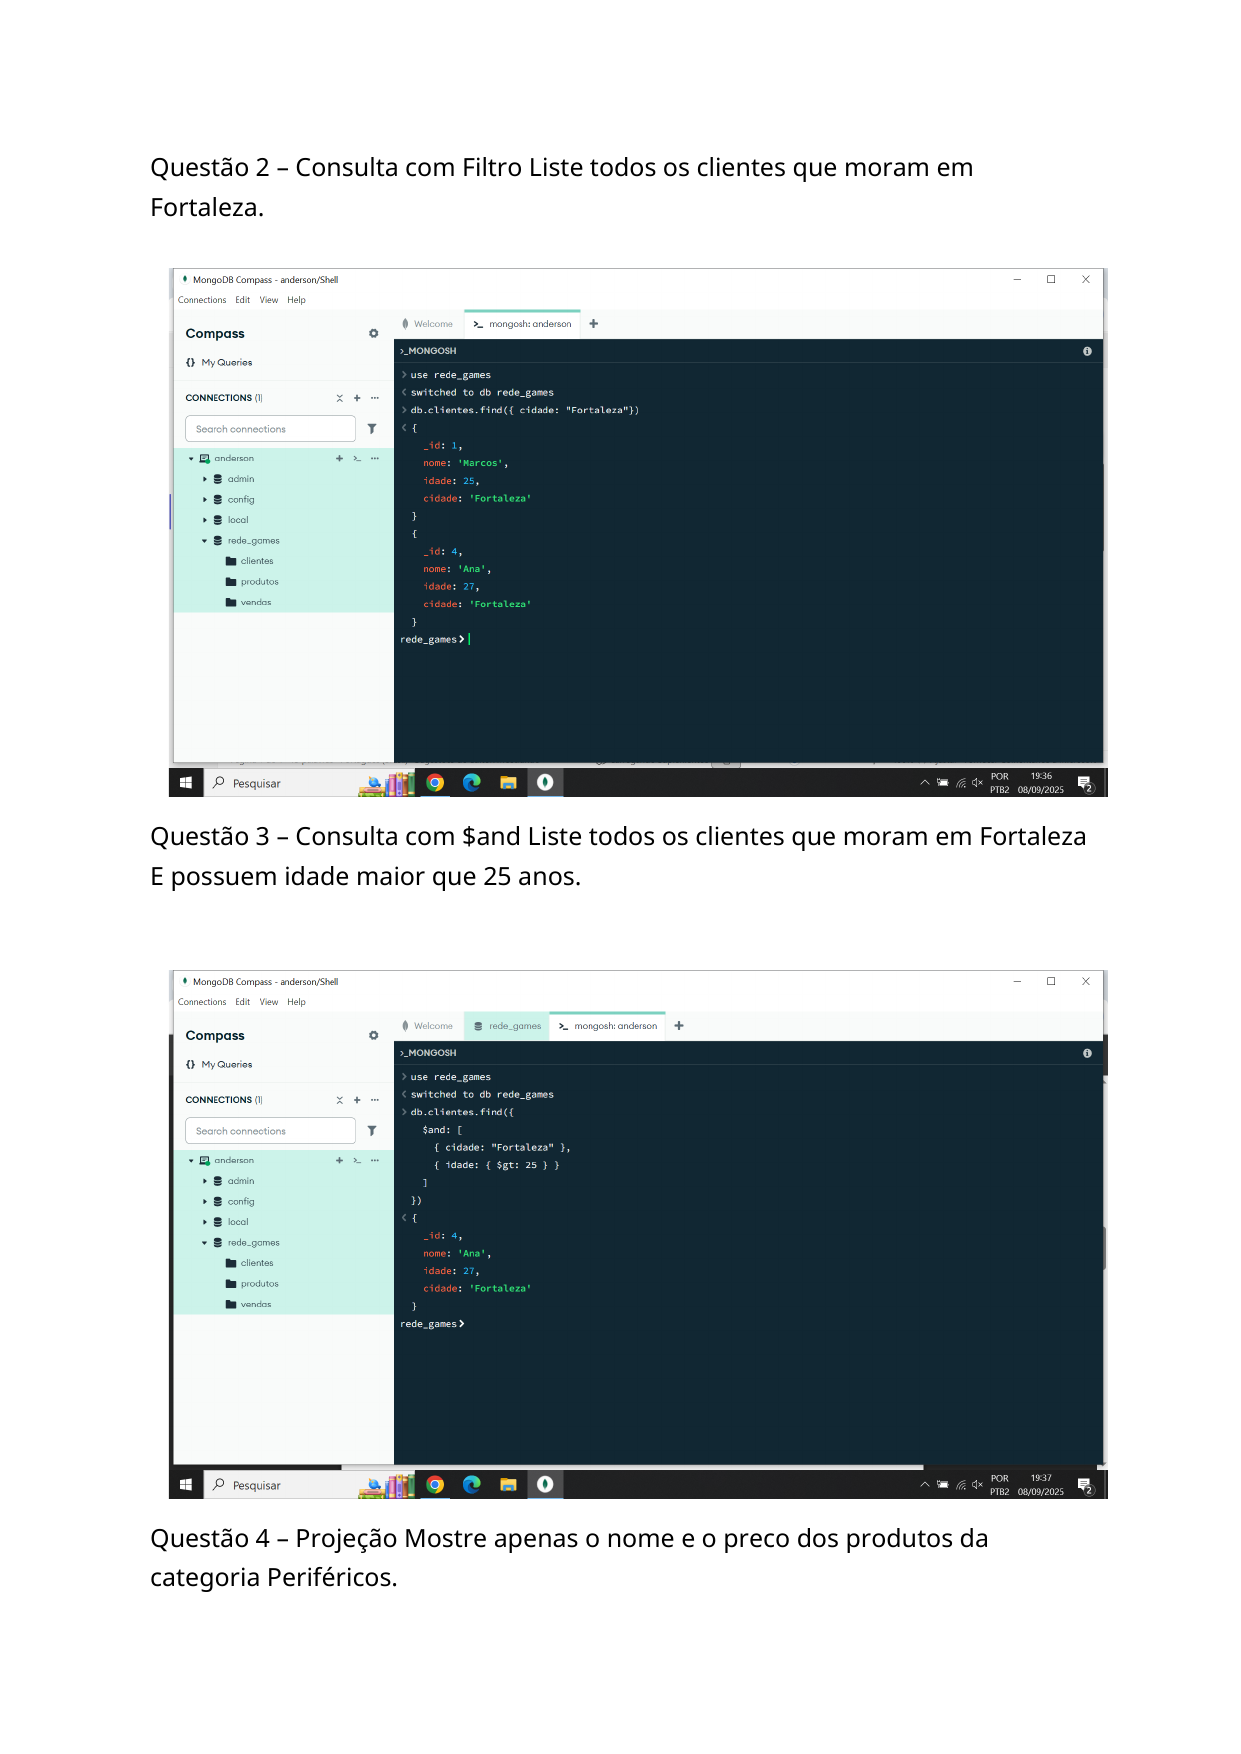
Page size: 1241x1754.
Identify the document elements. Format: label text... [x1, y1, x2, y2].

text Questão 4 – Projeção Mostre apenas o nome e o preco dos produtos da categoria Periféricos. [150, 1521, 1090, 1594]
text Questão 3 – Consulta com $and Liste todos os clientes que moram em Fortaleza E possuem idade maior que 25 anos. [150, 819, 1090, 892]
text Questão 2 – Consulta com Filtro Liste todos os clientes que moram em Fortaleza. [150, 150, 1090, 797]
